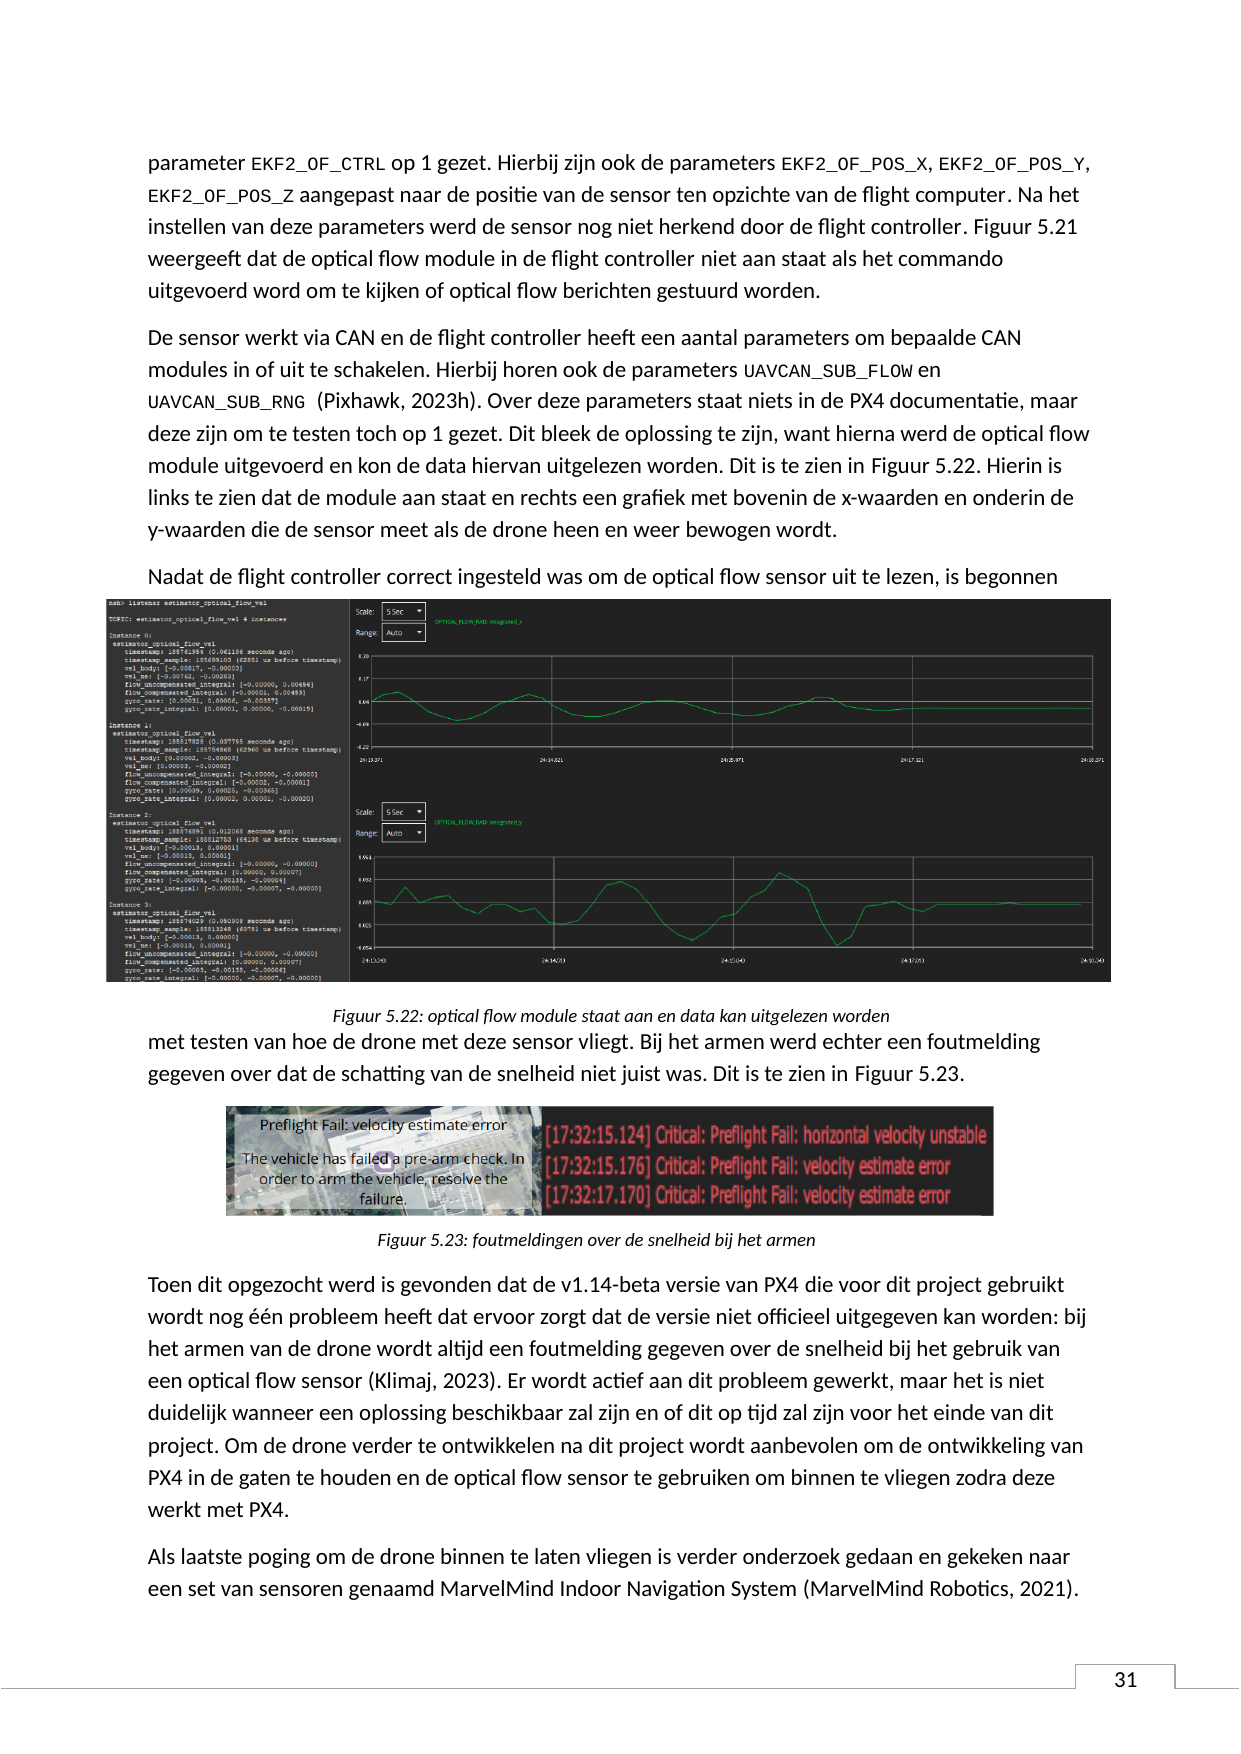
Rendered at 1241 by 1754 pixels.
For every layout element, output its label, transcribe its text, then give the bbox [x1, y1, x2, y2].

picture [106, 599, 1111, 982]
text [148, 1542, 1093, 1602]
text Toen dit opgezocht werd is gevonden dat de v1.14-beta versie van PX4 die voor dit project gebruikt wordt nog één probleem heeft dat ervoor zorgt dat de versie niet officieel uitgegeven kan worden: bij het armen van de drone wordt altijd een foutmelding gegeven over de snelheid bij het gebruik van een optical flow sensor . Er wordt actief aan dit probleem gewerkt, maar het is niet duidelijk wanneer een oplossing beschikbaar zal zijn en of dit op tijd zal zijn voor het einde van dit project. Om de drone verder te ontwikkelen na dit project wordt aanbevolen om de ontwikkeling van PX4 in de gaten te houden en de optical flow sensor te gebruiken om binnen te vliegen zodra deze werkt met PX4. [148, 1106, 1093, 1523]
picture [226, 1106, 994, 1216]
text De sensor werkt via CAN en de flight controller heeft een aantal parameters om bepaalde CAN modules in of uit te schakelen. Hierbij horen ook de parameters UAVCAN_SUB_FLOW en UAVCAN_SUB_RNG . Over deze parameters staat niets in de PX4 documentatie, maar deze zijn om te testen toch op 1 gezet. Dit bleek de oplossing te zijn, want hierna werd de optical flow module uitgevoerd en kon de data hiervan uitgelezen worden. Dit is te zien in Figuur 5.13. Hierin is links te zien dat de module aan staat en rechts een grafiek met bovenin de x-waarden en onderin de y-waarden die de sensor meet als de drone heen en weer bewogen wordt. [148, 323, 1093, 543]
